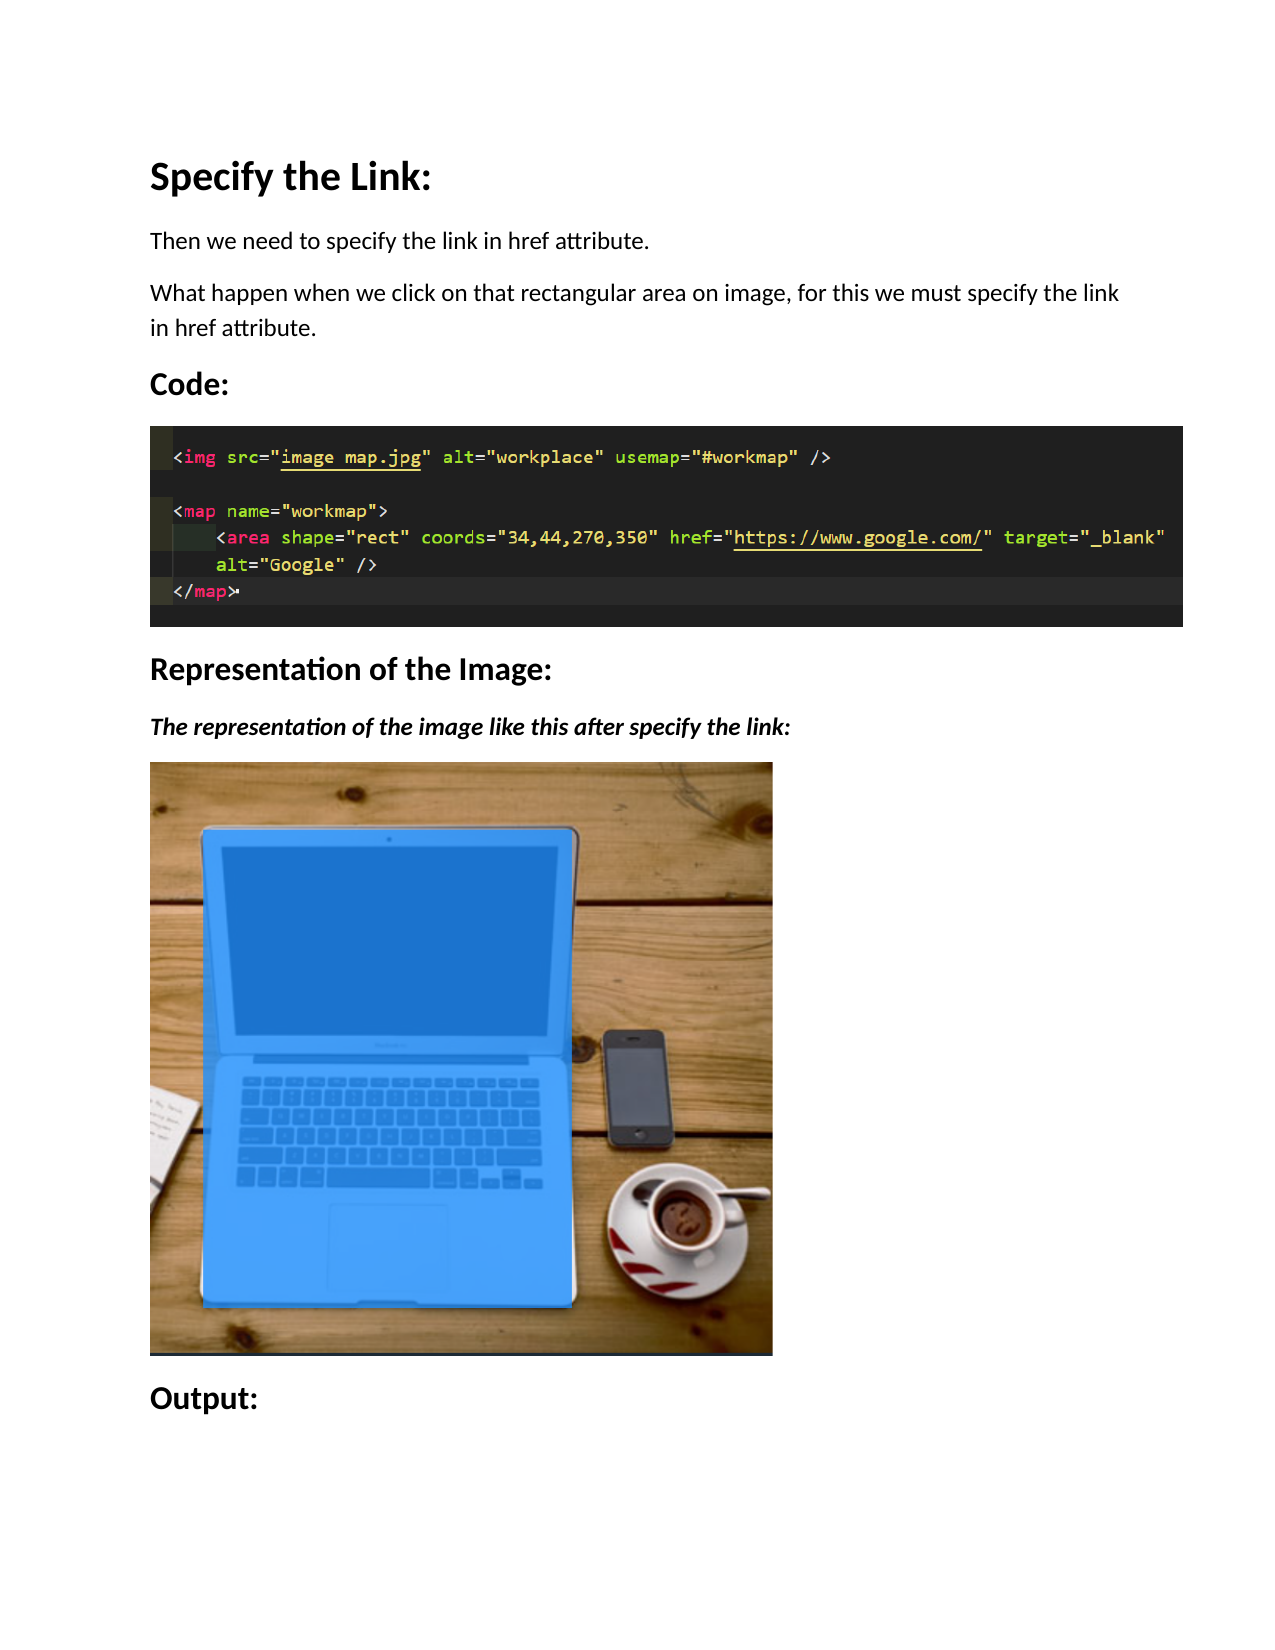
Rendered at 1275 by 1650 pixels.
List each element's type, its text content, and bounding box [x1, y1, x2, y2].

text What happen when we click on that rectangular area on image, for this we must specify the link in href attribute. [150, 277, 1125, 342]
text Output: [150, 1377, 1125, 1418]
text Specify the Link: [150, 150, 1125, 201]
picture [150, 426, 1183, 627]
text Code: [150, 363, 1125, 404]
text Representation of the Image: [150, 647, 1125, 688]
text The representation of the image like this after specify the link: [150, 711, 1125, 741]
text Then we need to specify the link in href attribute. [150, 225, 1125, 256]
picture [150, 762, 773, 1356]
